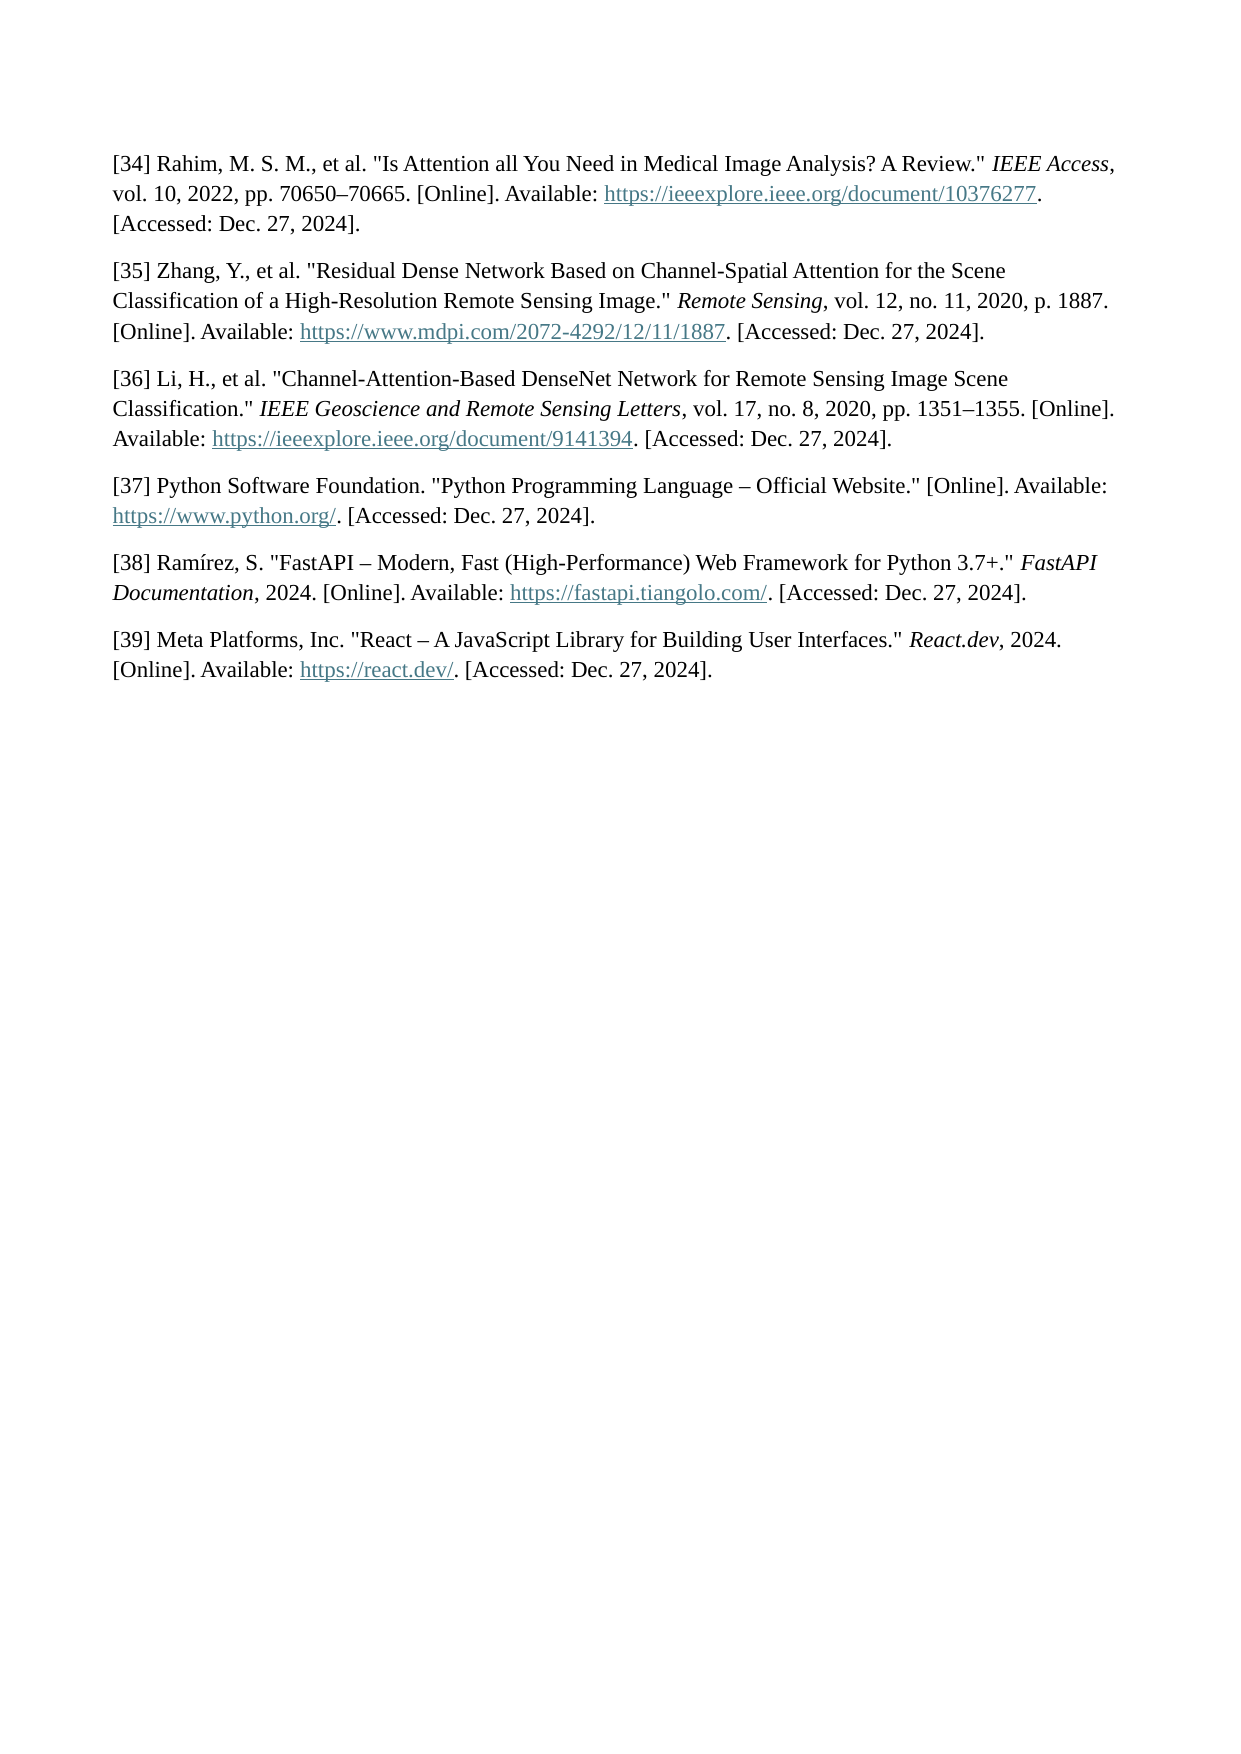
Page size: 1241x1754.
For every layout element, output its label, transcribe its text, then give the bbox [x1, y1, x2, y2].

text [35] Zhang, Y., et al. "Residual Dense Network Based on Channel-Spatial Attention for the Scene Classification of a High-Resolution Remote Sensing Image." Remote Sensing, vol. 12, no. 11, 2020, p. 1887. [Online]. Available: https://www.mdpi.com/2072-4292/12/11/1887. [Accessed: Dec. 27, 2024]. [112, 257, 1128, 344]
text [37] Python Software Foundation. "Python Programming Language – Official Website." [Online]. Available: https://www.python.org/. [Accessed: Dec. 27, 2024]. [112, 472, 1128, 528]
text [36] Li, H., et al. "Channel-Attention-Based DenseNet Network for Remote Sensing Image Scene Classification." IEEE Geoscience and Remote Sensing Letters, vol. 17, no. 8, 2020, pp. 1351–1355. [Online]. Available: https://ieeexplore.ieee.org/document/9141394. [Accessed: Dec. 27, 2024]. [112, 364, 1128, 451]
text [34] Rahim, M. S. M., et al. "Is Attention all You Need in Medical Image Analysis? A Review." IEEE Access, vol. 10, 2022, pp. 70650–70665. [Online]. Available: https://ieeexplore.ieee.org/document/10376277. [Accessed: Dec. 27, 2024]. [112, 150, 1128, 237]
text [39] Meta Platforms, Inc. "React – A JavaScript Library for Building User Interfaces." React.dev, 2024. [Online]. Available: https://react.dev/. [Accessed: Dec. 27, 2024]. [112, 626, 1128, 683]
text [38] Ramírez, S. "FastAPI – Modern, Fast (High-Performance) Web Framework for Python 3.7+." FastAPI Documentation, 2024. [Online]. Available: https://fastapi.tiangolo.com/. [Accessed: Dec. 27, 2024]. [112, 549, 1128, 606]
